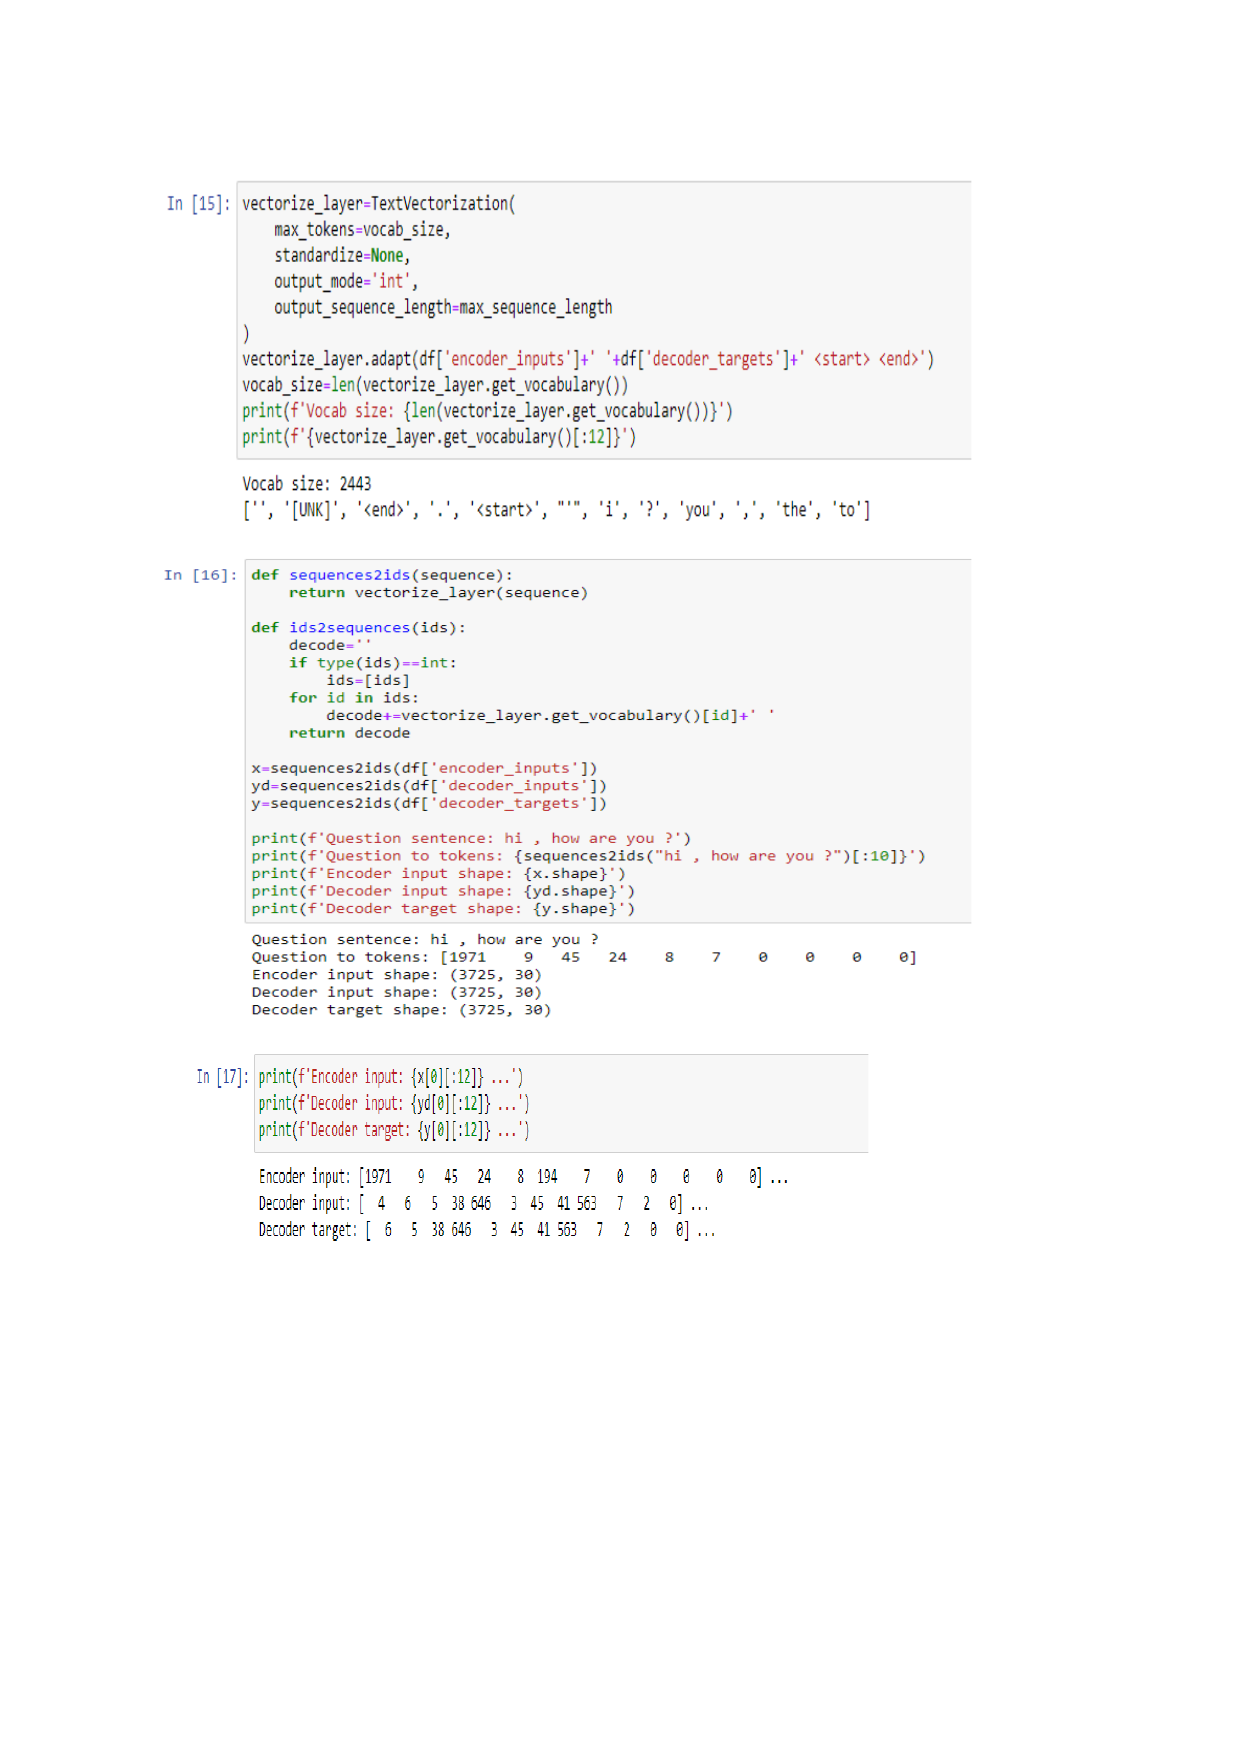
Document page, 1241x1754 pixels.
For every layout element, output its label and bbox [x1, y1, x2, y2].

picture [165, 1051, 869, 1259]
picture [155, 150, 972, 534]
picture [150, 558, 972, 1027]
